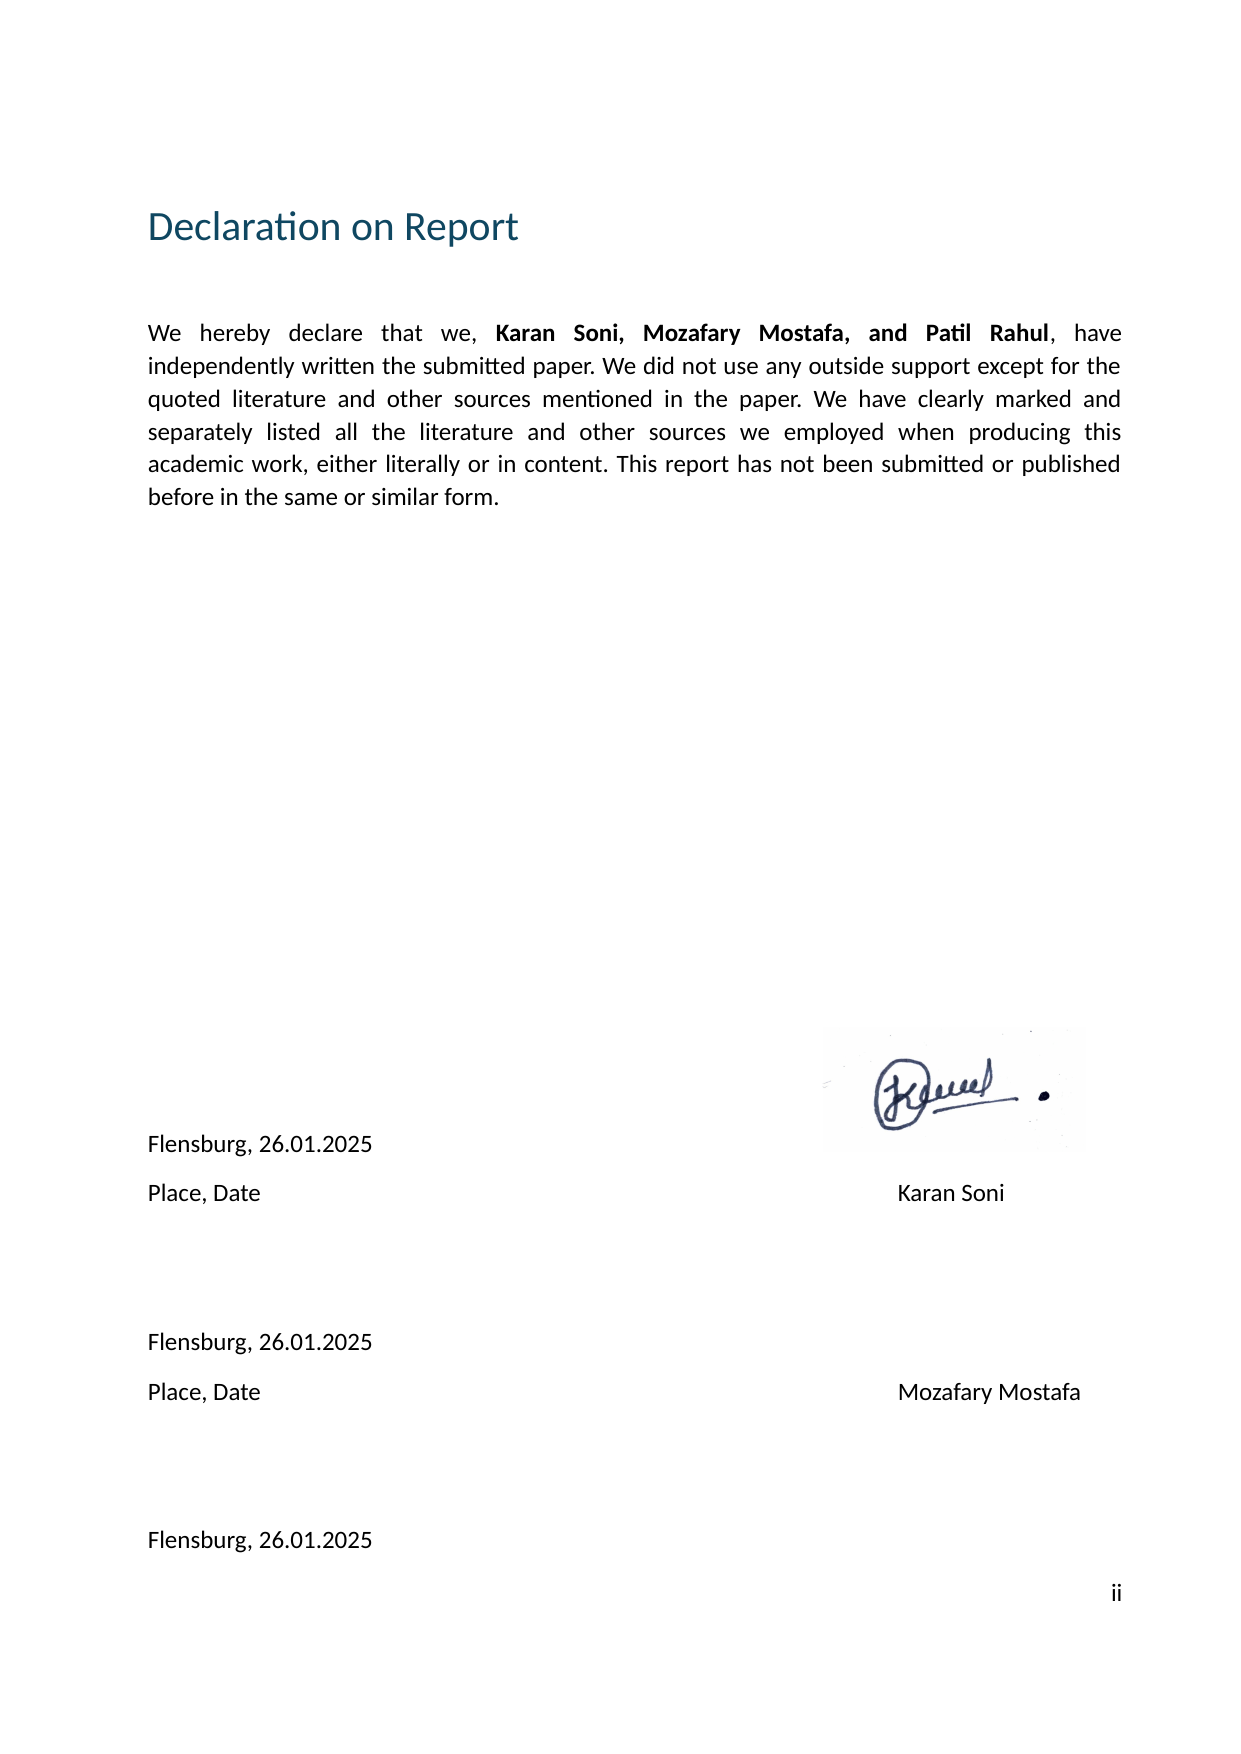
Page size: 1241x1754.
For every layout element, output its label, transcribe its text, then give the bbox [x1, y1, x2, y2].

text Flensburg, 26.01.2025 [148, 1524, 1122, 1555]
text Flensburg, 26.01.2025 [148, 1326, 1122, 1357]
text Place, Date Karan Soni [148, 1177, 1122, 1208]
picture [822, 1027, 1087, 1152]
text Place, Date Mozafary Mostafa [148, 1376, 1122, 1406]
subtitle Declaration on Report [148, 200, 1122, 251]
text We hereby declare that we, Karan Soni, Mozafary Mostafa, and Patil Rahul, have independently written the submitted paper. We did not use any outside support except for the quoted literature and other sources mentioned in the paper. We have clearly marked and separately listed all the literature and other sources we employed when producing this academic work, either literally or in content. This report has not been submitted or published before in the same or similar form. [148, 317, 1122, 512]
